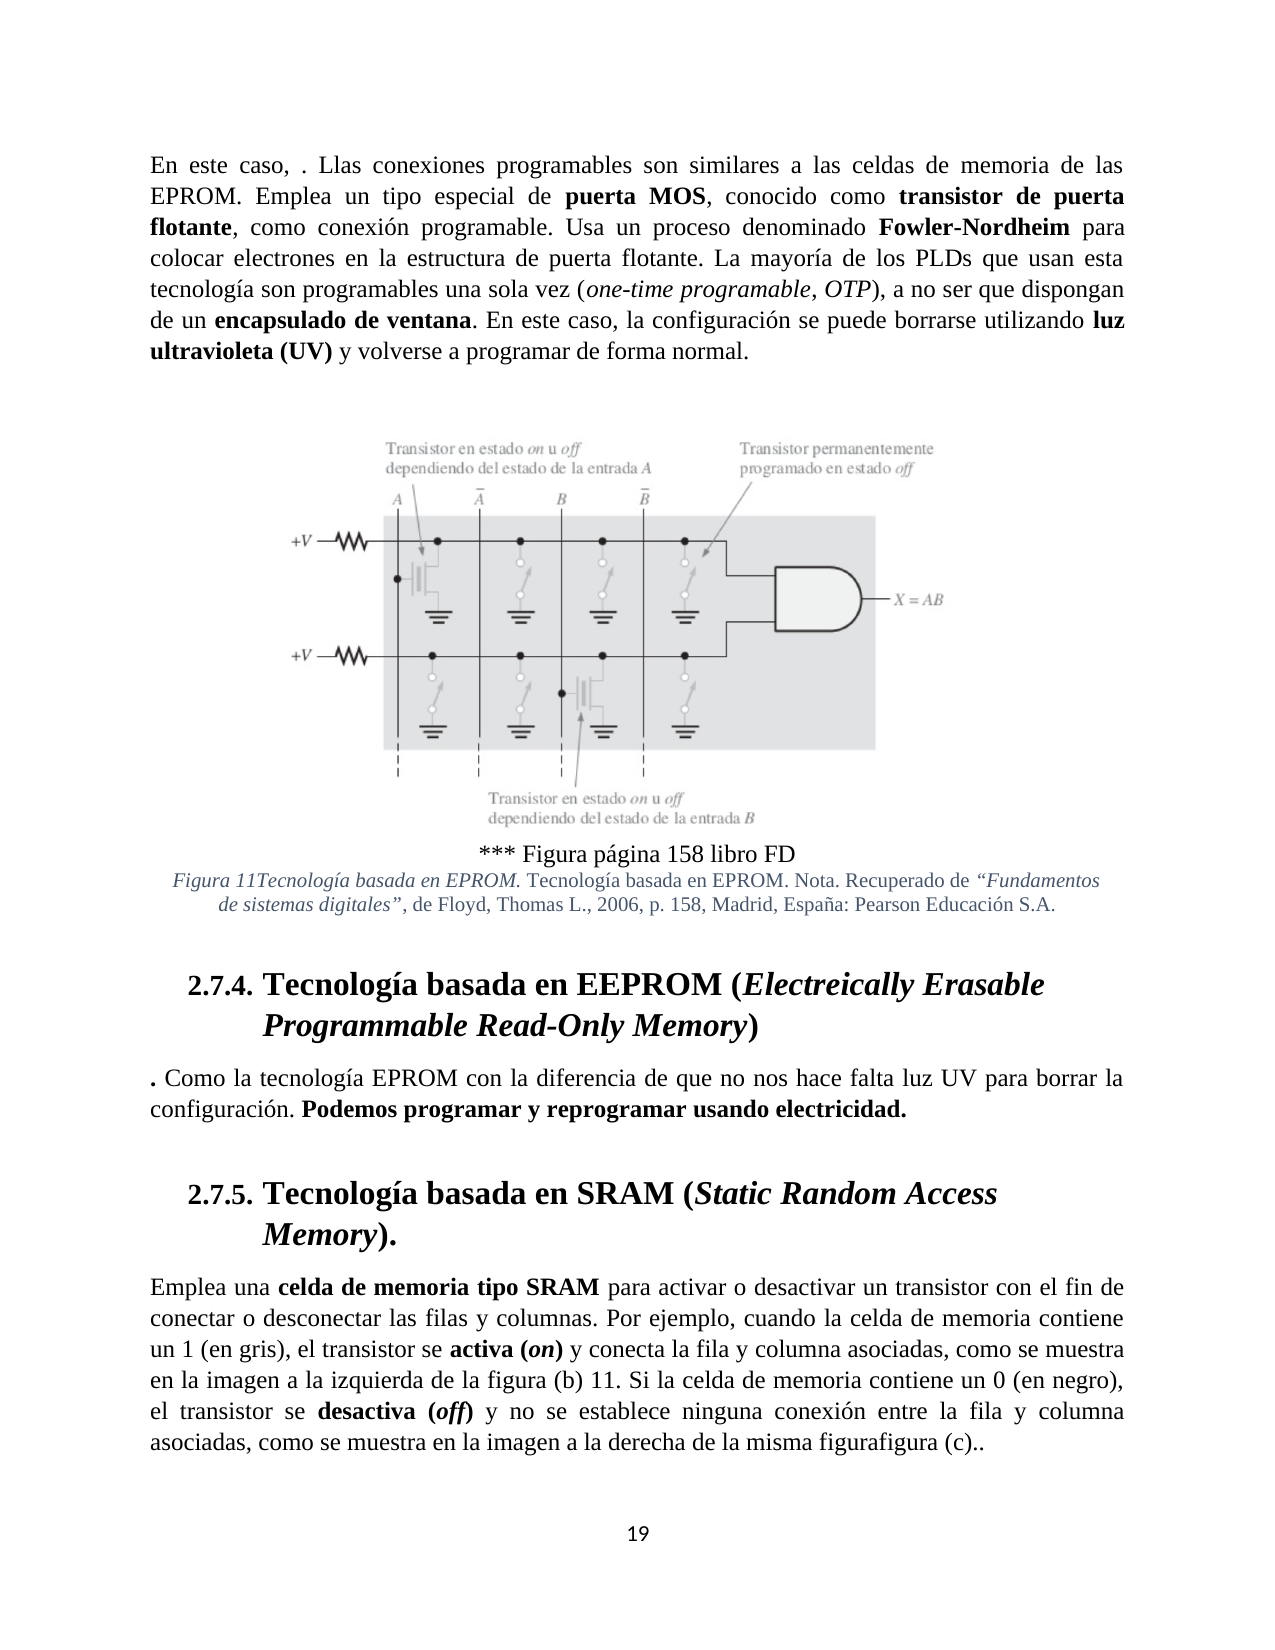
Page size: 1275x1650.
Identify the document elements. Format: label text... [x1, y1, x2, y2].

list Tecnología basada en SRAM [187, 1173, 1125, 1253]
list Como la tecnología EPROM con la diferencia de que no nos hace falta luz UV para borrar la configuración. Podemos programar y reprogramar usando electricidad. [150, 1063, 1125, 1123]
list Emplea una celda de memoria tipo SRAM para activar o desactivar un transistor con el fin de conectar o desconectar las filas y columnas. Por ejemplo, cuando la celda de memoria contiene un 1 (en gris), el transistor se activa (on) y conecta la fila y columna asociadas, como se muestra en la figura. Si la celda de memoria contiene un 0 (en negro), el transistor se desactiva (off) y no se establece ninguna conexión entre la fila y columna asociadas, como se muestra en la [150, 1272, 1125, 1456]
table_header [150, 432, 1124, 868]
picture [172, 431, 1102, 840]
list Tecnología basada en EEPROM (Electrcally Erasable Programmable Read-Only Memory) [187, 964, 1125, 1043]
table_cell [150, 868, 1124, 916]
text as conexiones programables son similares a las celdas de memoria de las EPROM. Emplea un tipo especial de puerta MOS, conocido como transistor de puerta flotante, como conexión programable. Usa un proceso denominado Fowler-Nordheim para colocar electrones en la estructura de puerta flotante. La mayoría de los PLDs que usan esta tecnología son programables una sola vez (OTP), a no ser que dispongan de un encapsulado de ventana. En este caso, la configuración se puede borrarse utilizando luz ultravioleta (UV) y volverse a programar de forma normal. [150, 150, 1125, 365]
